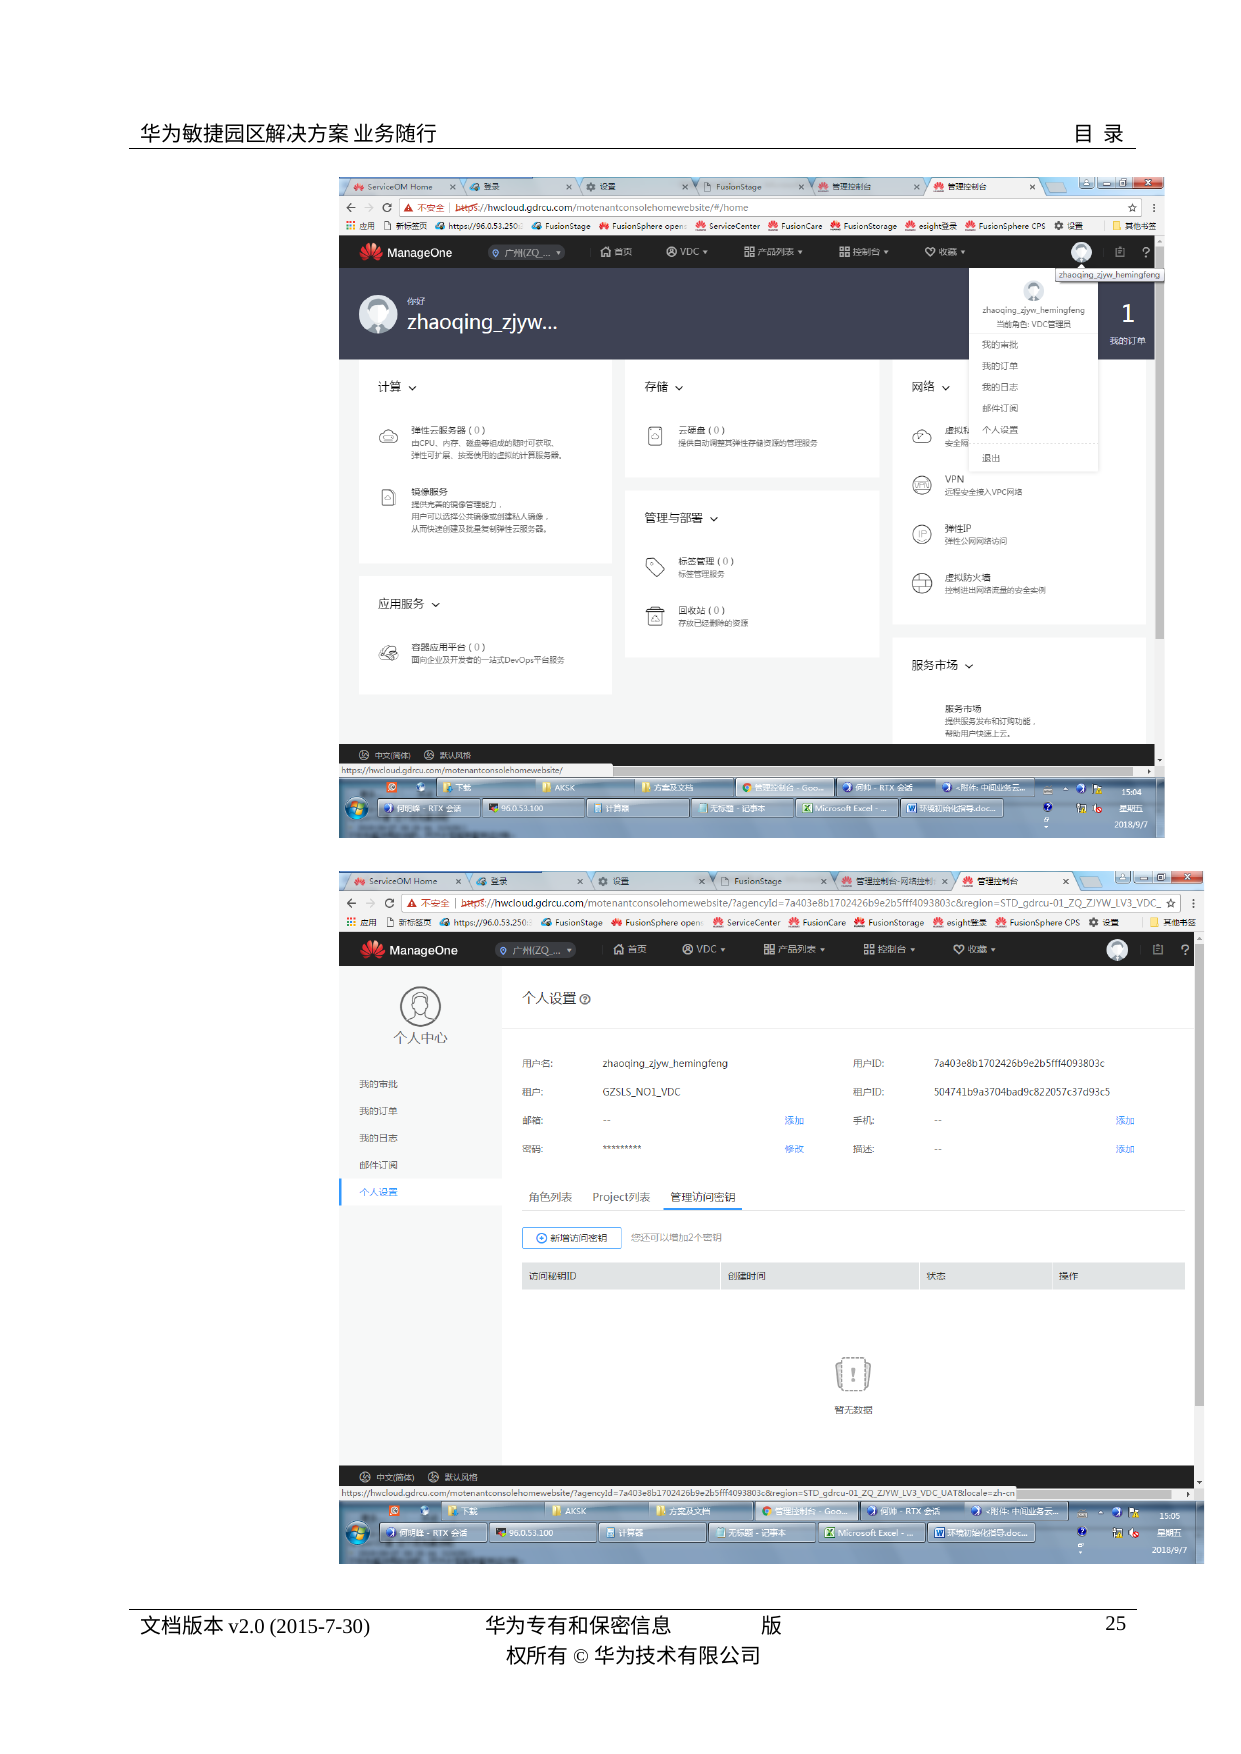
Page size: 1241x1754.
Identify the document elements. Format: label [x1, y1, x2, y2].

picture [339, 177, 1165, 838]
picture [339, 871, 1205, 1564]
